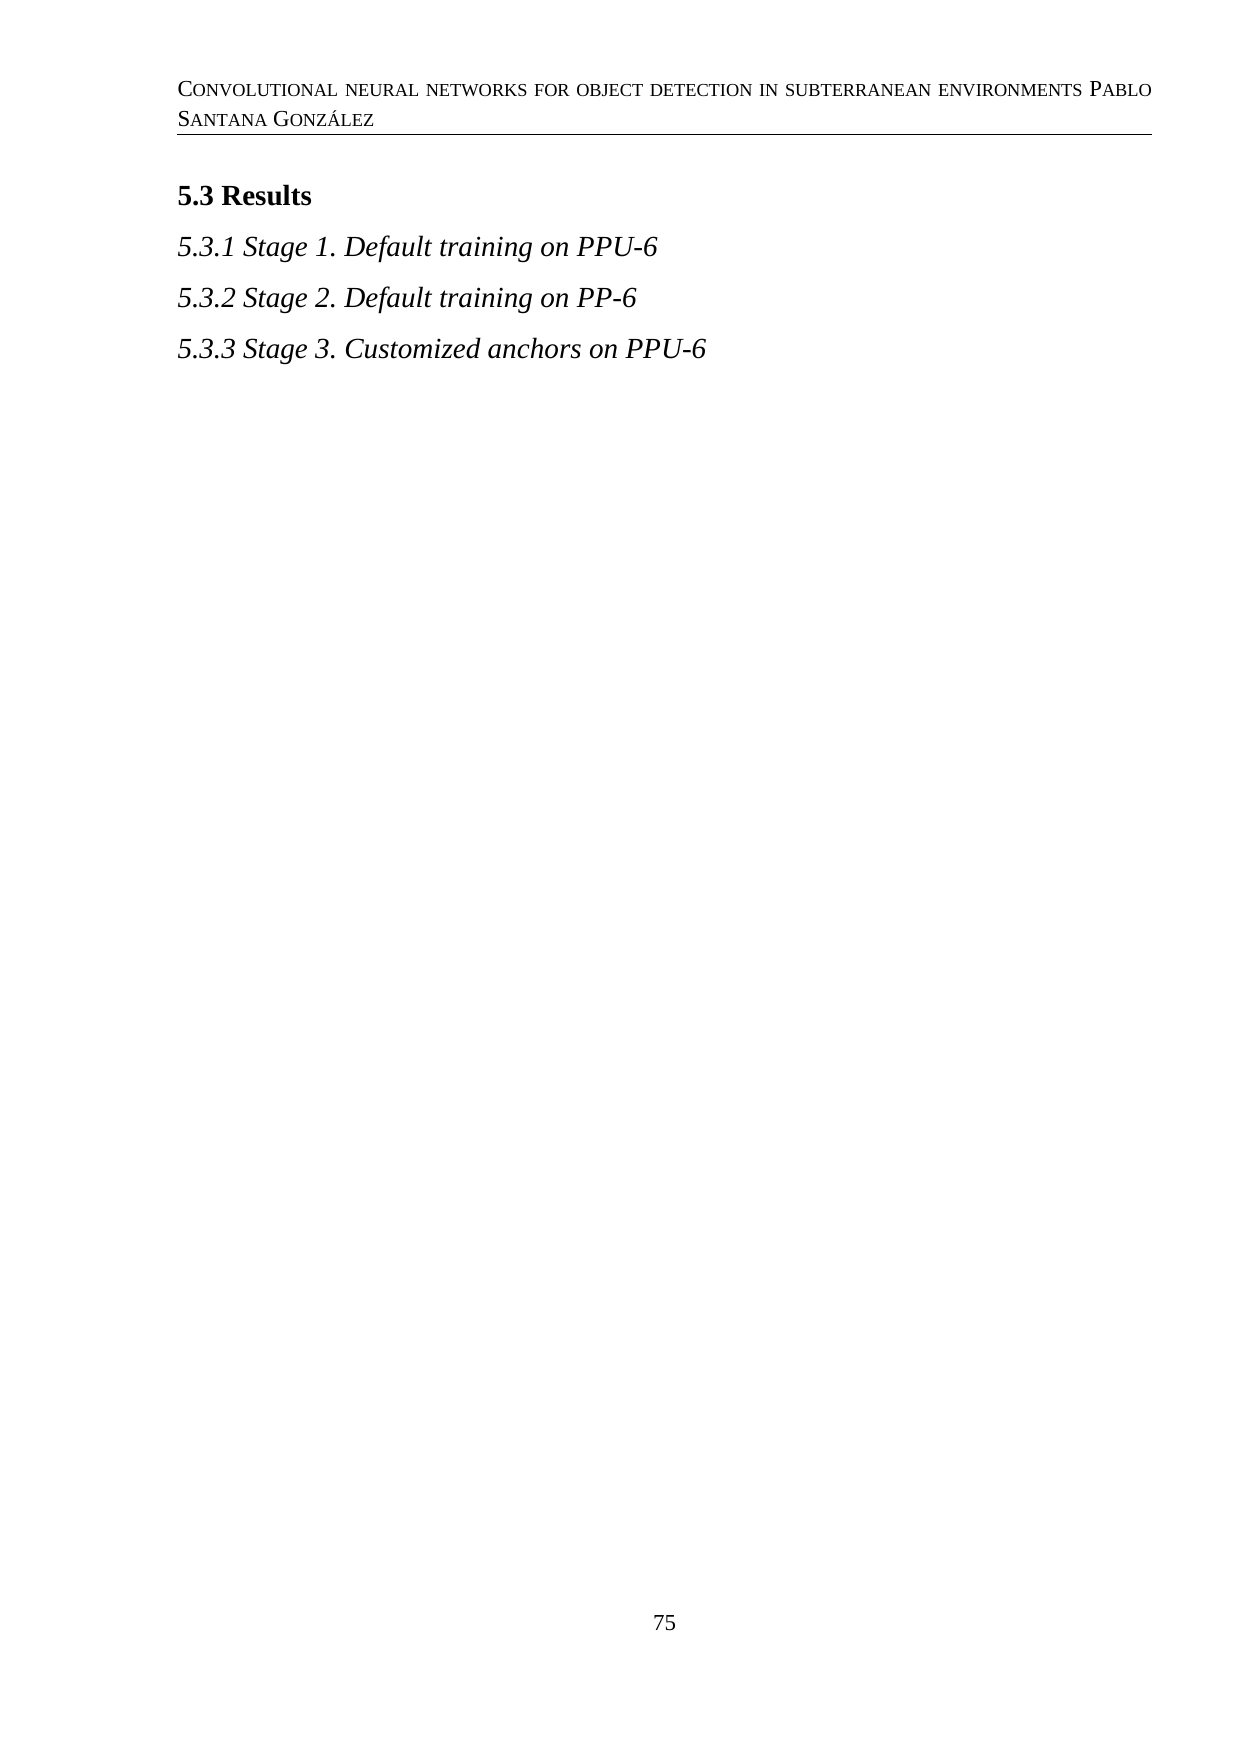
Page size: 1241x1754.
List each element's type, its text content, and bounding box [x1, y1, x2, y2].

subtitle Stage 1. Default training on PPU-6 [177, 229, 1152, 262]
subtitle Results [177, 178, 1152, 211]
subtitle Stage 2. Default training on PP-6 [177, 280, 1152, 313]
subtitle Stage 3. Customized anchors on PPU-6 [177, 331, 1152, 364]
